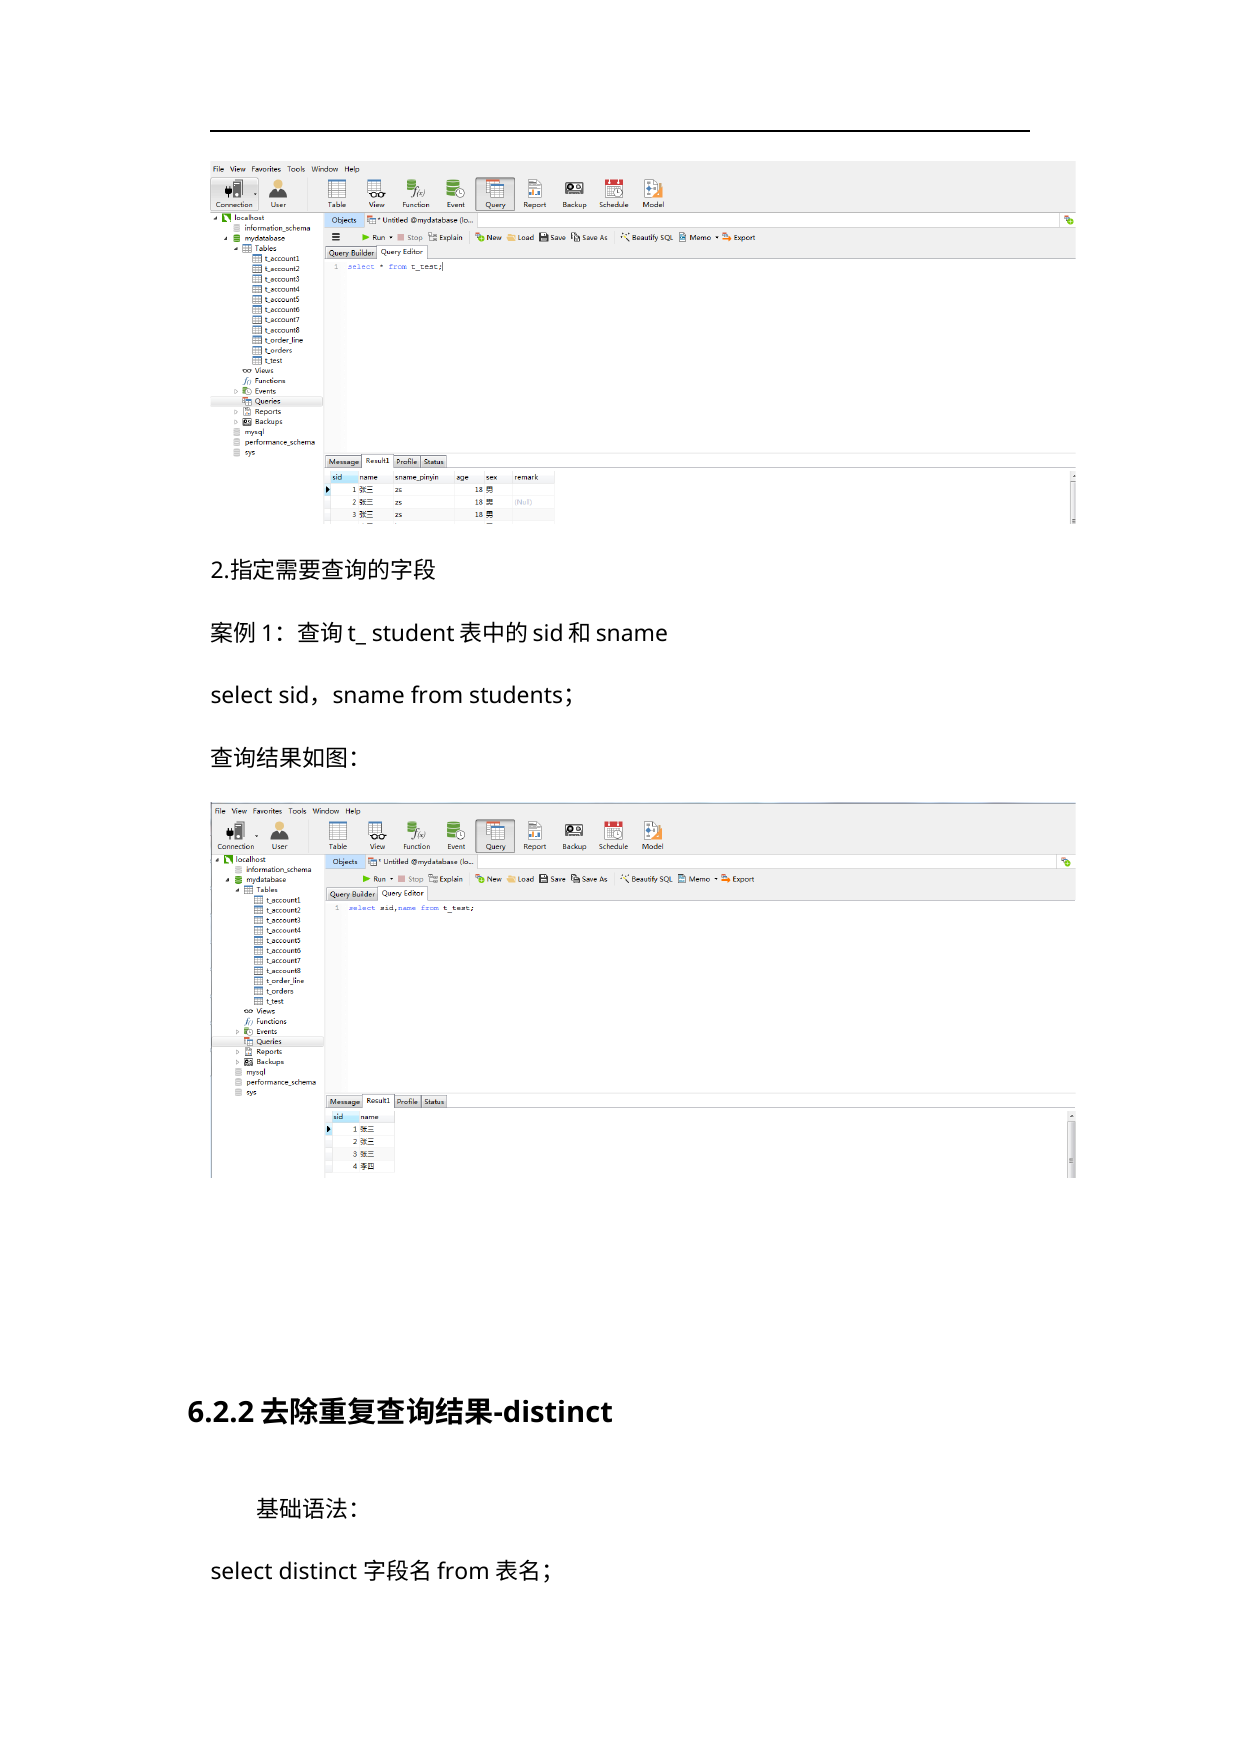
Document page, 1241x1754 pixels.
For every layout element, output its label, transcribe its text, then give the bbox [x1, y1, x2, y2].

text 案例1：查询t_ student表中的sid和sname [210, 615, 1030, 648]
list 基础语法： [210, 1491, 1030, 1524]
subtitle 6.2.2去除重复查询结果-distinct [187, 1388, 1030, 1431]
text select distinct 字段名 from 表名； [210, 1553, 1030, 1587]
text 查询结果如图： [210, 740, 1030, 773]
text select sid，sname from students； [210, 677, 1030, 711]
picture [210, 161, 1076, 524]
text 2.指定需要查询的字段 [210, 552, 1030, 586]
picture [210, 802, 1076, 1178]
